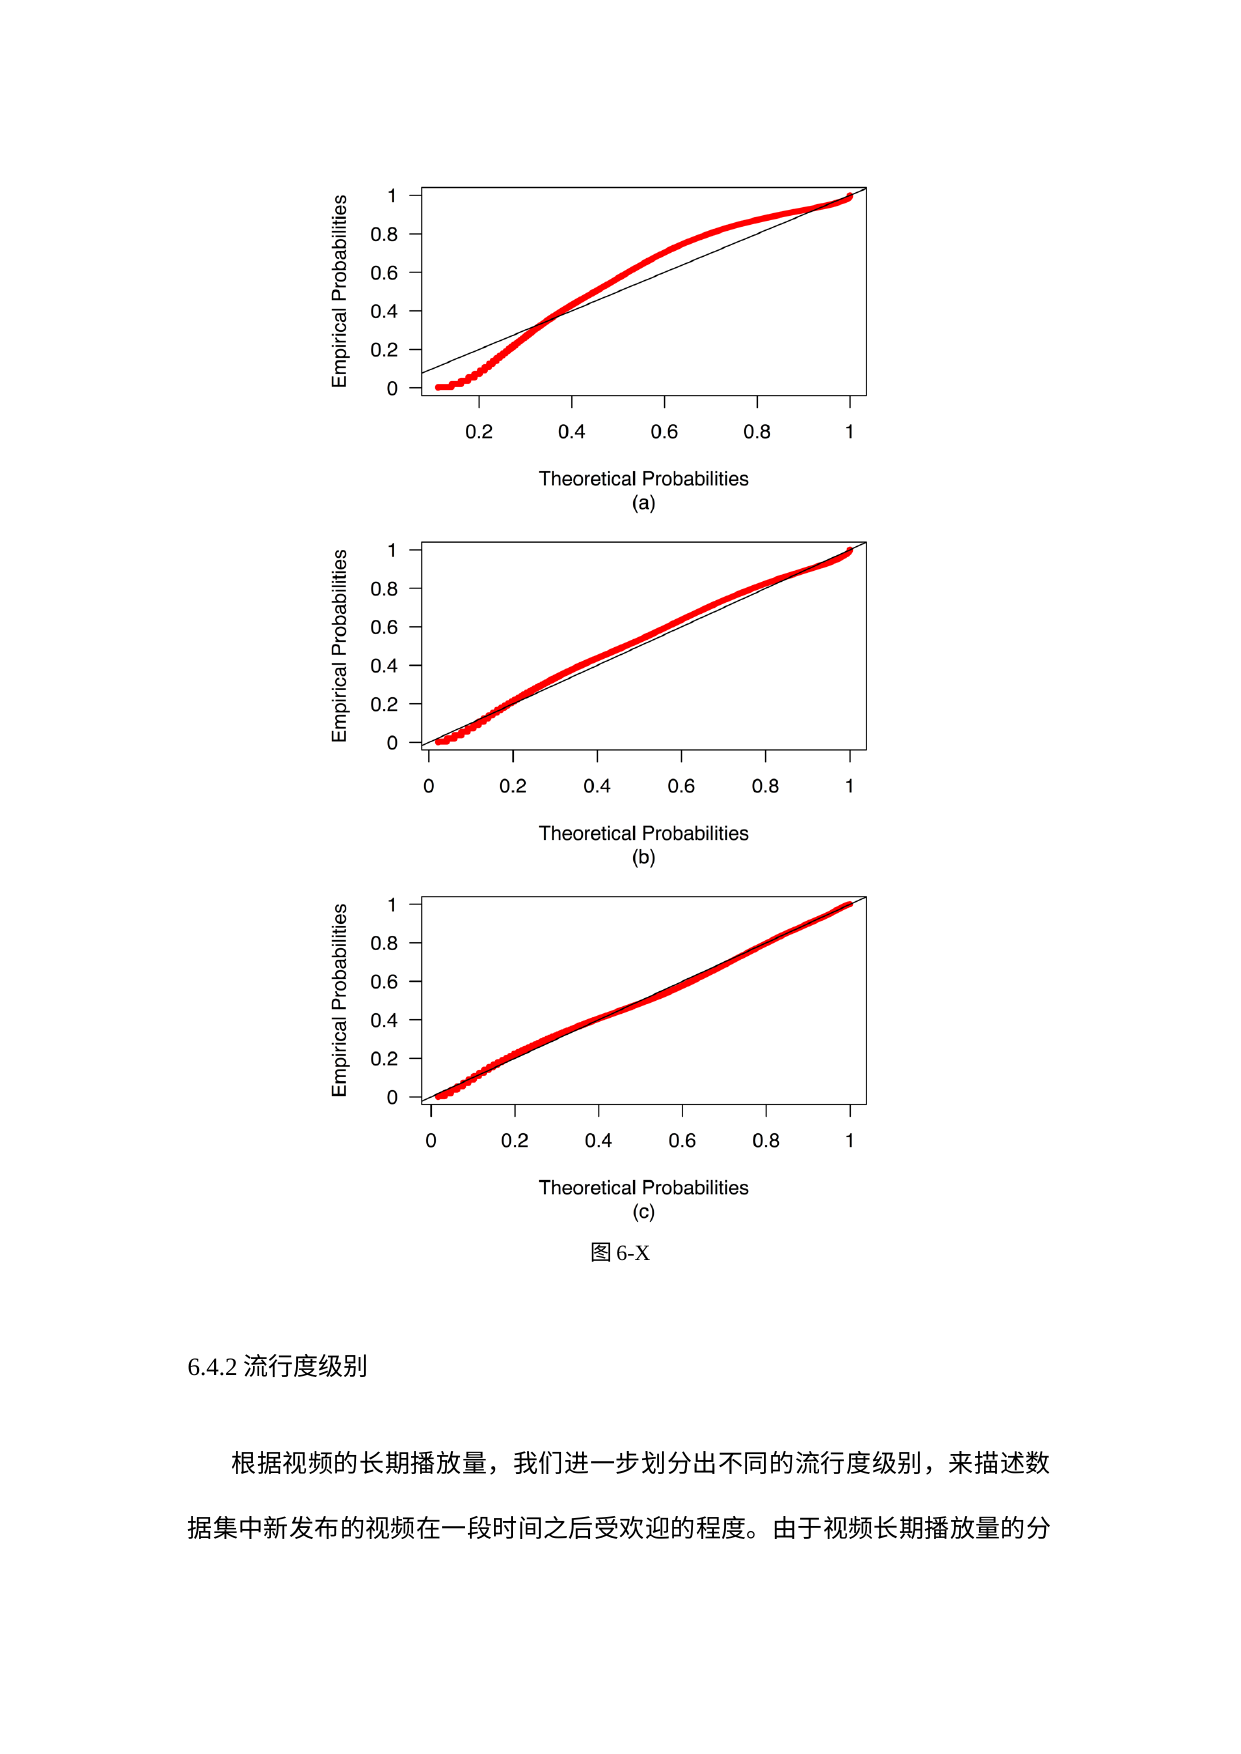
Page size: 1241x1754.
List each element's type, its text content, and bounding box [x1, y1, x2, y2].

picture [325, 162, 916, 1225]
text 图6-X [187, 1234, 1053, 1267]
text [187, 1429, 1053, 1559]
text 流行度级别 [187, 1332, 1053, 1397]
